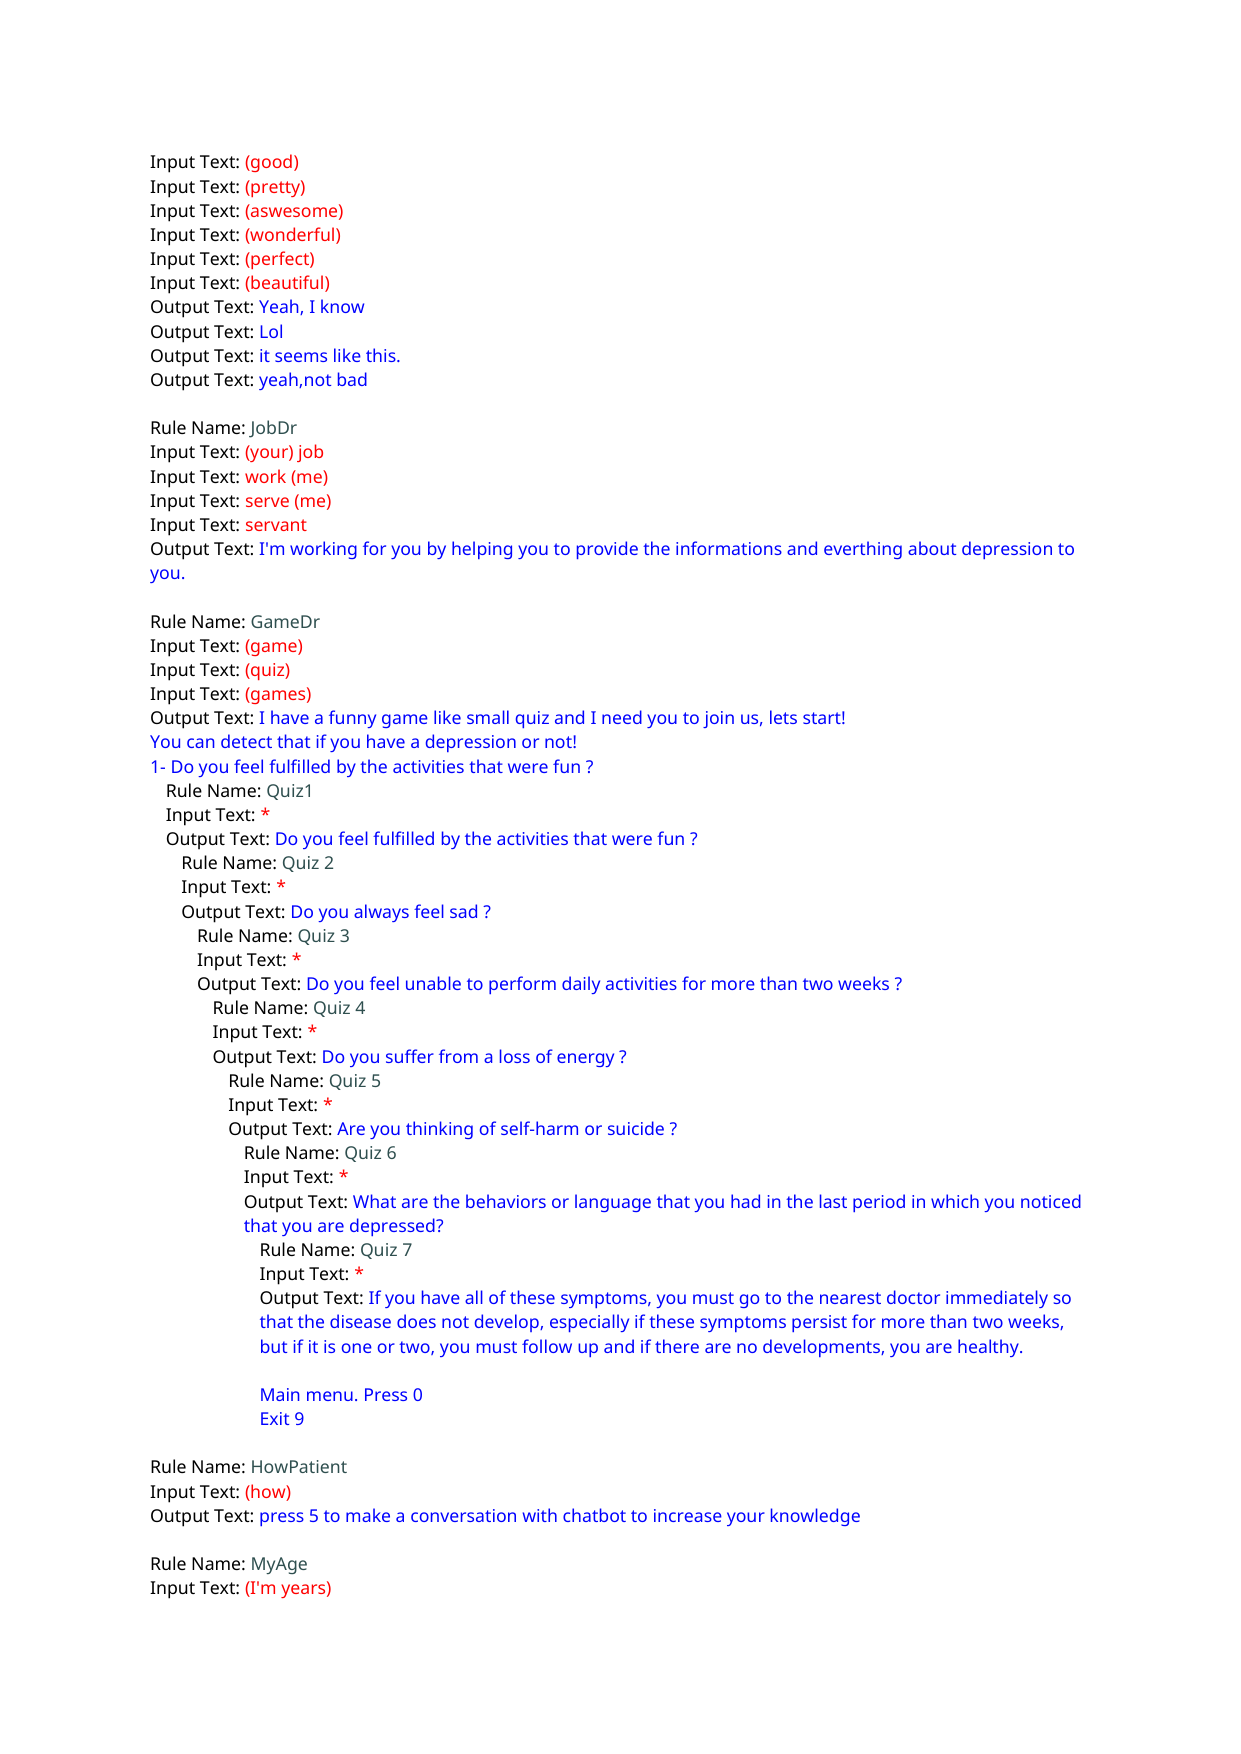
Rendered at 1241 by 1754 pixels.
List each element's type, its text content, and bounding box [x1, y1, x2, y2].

text Output Text: Are you thinking of self-harm or suicide ? [228, 1117, 1090, 1141]
text Rule Name: JobDr [150, 416, 1090, 440]
text Input Text: work (me) [150, 464, 1090, 488]
text Output Text: Lol [150, 319, 1090, 343]
text Output Text: yeah,not bad [150, 367, 1090, 392]
text Output Text: What are the behaviors or language that you had in the last period in which you noticed that you are depressed? [244, 1189, 1090, 1237]
text Input Text: * [181, 875, 1090, 899]
text Rule Name: HowPatient [150, 1455, 1090, 1479]
text Input Text: (perfect) [150, 247, 1090, 271]
text Rule Name: Quiz 6 [244, 1141, 1090, 1165]
text Input Text: (pretty) [150, 174, 1090, 198]
text Output Text: Do you suffer from a loss of energy ? [212, 1044, 1090, 1068]
text Input Text: (good) [150, 150, 1090, 174]
text Rule Name: Quiz 4 [212, 996, 1090, 1020]
text Output Text: I have a funny game like small quiz and I need you to join us, lets start! [150, 706, 1090, 730]
text 1- Do you feel fulfilled by the activities that were fun ? [150, 754, 1090, 778]
text Input Text: (how) [150, 1479, 1090, 1503]
text Exit 9 [259, 1407, 1090, 1431]
text Input Text: * [228, 1092, 1090, 1117]
text Input Text: * [197, 947, 1090, 972]
text Output Text: I'm working for you by helping you to provide the informations and everthing about depression to you. [150, 537, 1090, 585]
text Input Text: * [166, 802, 1090, 827]
text Output Text: Do you feel fulfilled by the activities that were fun ? [166, 827, 1090, 851]
text Output Text: it seems like this. [150, 343, 1090, 367]
text Input Text: (I'm years) [150, 1576, 1090, 1600]
text Output Text: If you have all of these symptoms, you must go to the nearest doctor immediately so that the disease does not develop, especially if these symptoms persist for more than two weeks, but if it is one or two, you must follow up and if there are no developments, you are healthy. [259, 1286, 1090, 1358]
text Rule Name: GameDr [150, 609, 1090, 633]
text Output Text: Yeah, I know [150, 295, 1090, 319]
text Input Text: (game) [150, 633, 1090, 657]
text Rule Name: MyAge [150, 1552, 1090, 1576]
text Input Text: * [212, 1020, 1090, 1044]
text Input Text: (quiz) [150, 657, 1090, 682]
text Rule Name: Quiz 7 [259, 1237, 1090, 1262]
text Input Text: serve (me) [150, 488, 1090, 512]
text Input Text: (aswesome) [150, 198, 1090, 222]
text Output Text: press 5 to make a conversation with chatbot to increase your knowledge [150, 1503, 1090, 1527]
text Rule Name: Quiz 2 [181, 851, 1090, 875]
text Input Text: (wonderful) [150, 222, 1090, 247]
text Rule Name: Quiz 5 [228, 1068, 1090, 1092]
text Output Text: Do you feel unable to perform daily activities for more than two weeks ? [197, 972, 1090, 996]
text Input Text: servant [150, 512, 1090, 537]
text Rule Name: Quiz1 [166, 778, 1090, 802]
text Rule Name: Quiz 3 [197, 923, 1090, 947]
text You can detect that if you have a depression or not! [150, 730, 1090, 754]
text Input Text: * [259, 1262, 1090, 1286]
text Input Text: * [244, 1165, 1090, 1189]
text Input Text: (your) job [150, 440, 1090, 464]
text Input Text: (beautiful) [150, 271, 1090, 295]
text Input Text: (games) [150, 682, 1090, 706]
text Output Text: Do you always feel sad ? [181, 899, 1090, 923]
text Main menu. Press 0 [259, 1382, 1090, 1407]
